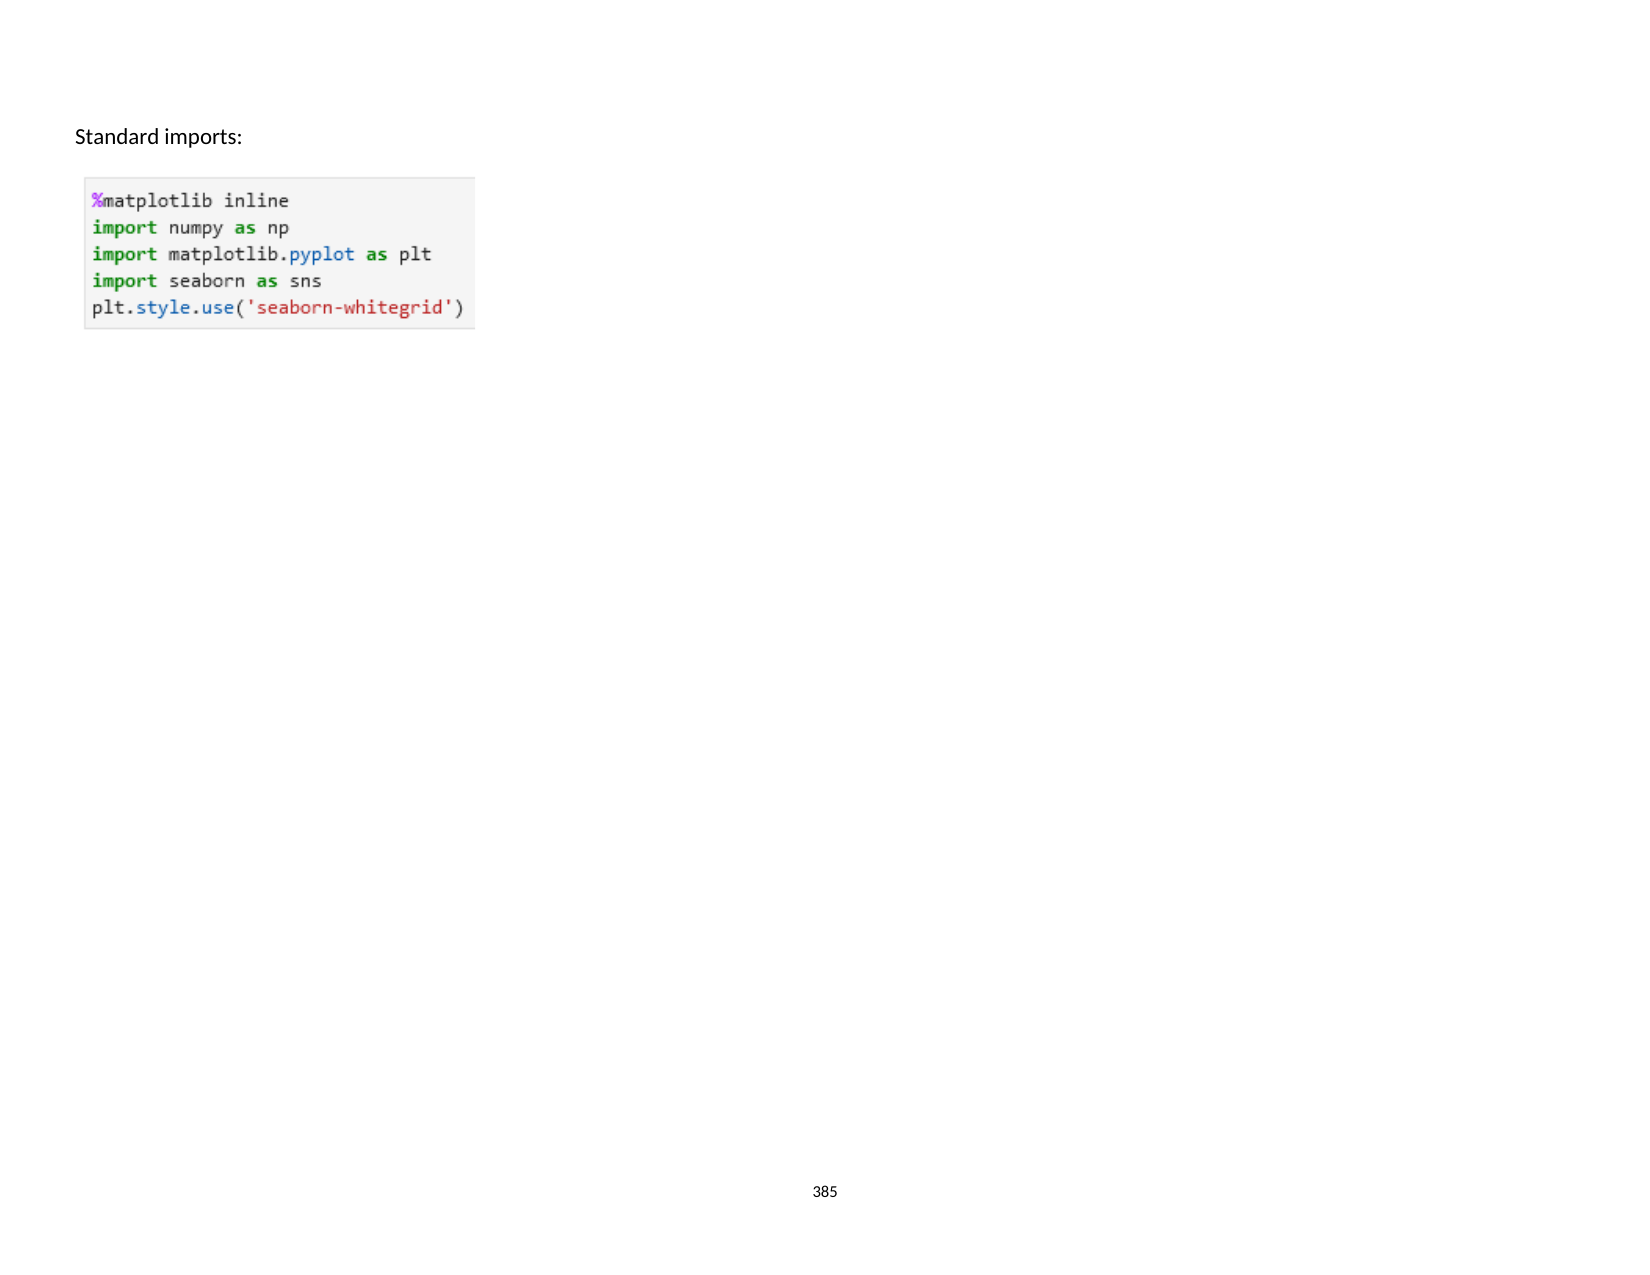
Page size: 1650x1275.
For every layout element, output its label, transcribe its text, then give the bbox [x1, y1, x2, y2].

picture [75, 168, 476, 339]
text Standard imports: [75, 122, 1575, 150]
